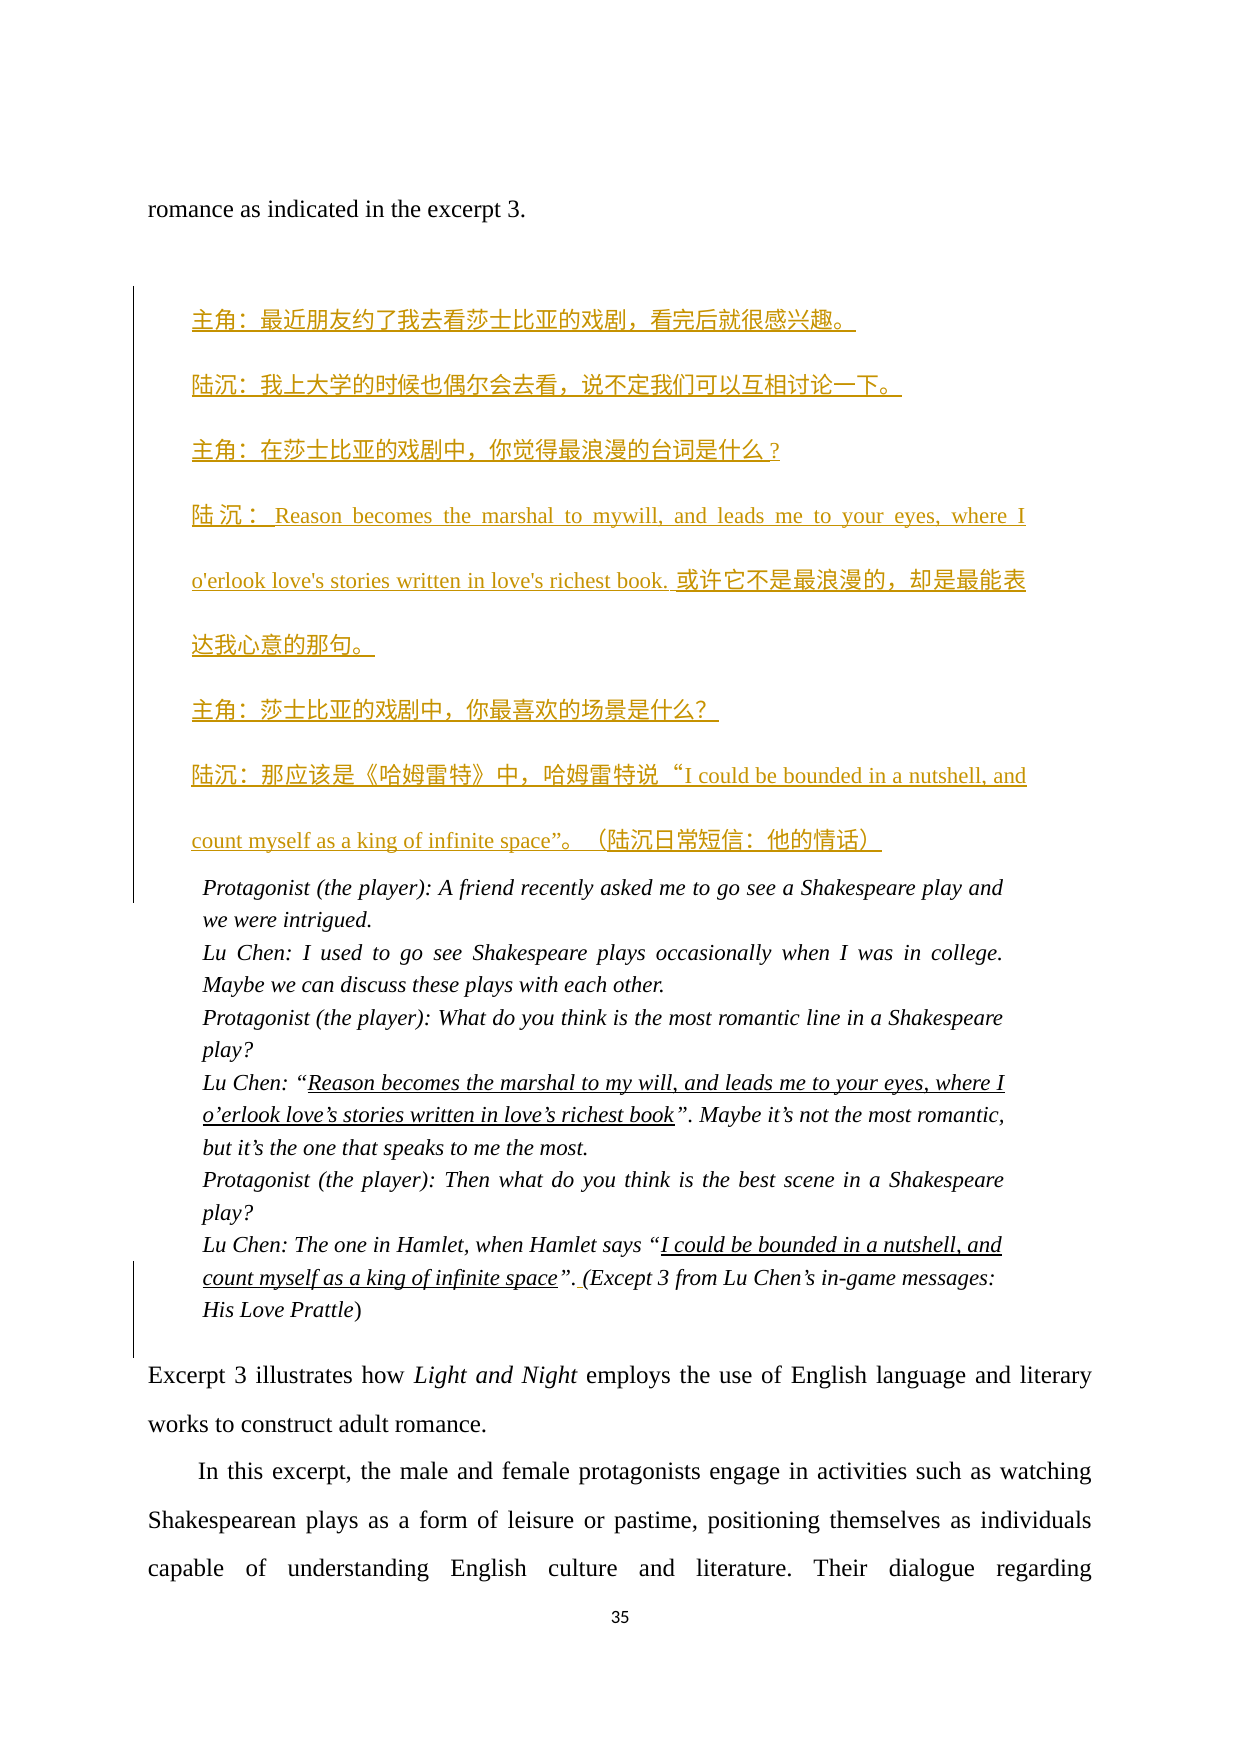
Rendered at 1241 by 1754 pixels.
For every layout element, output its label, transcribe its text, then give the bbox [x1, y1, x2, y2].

text Lu Chen: “Reason becomes the marshal to my will, and leads me to your eyes, where I o’erlook love’s stories written in love’s richest book”. Maybe it’s not the most romantic, but it’s the one that speaks to me the most. [202, 1066, 1005, 1163]
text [148, 192, 1093, 225]
text Excerpt 3 illustrates how Light and Night employs the use of English language and literary works to construct adult romance. [148, 1358, 1093, 1440]
text Protagonist (the player): What do you think is the most romantic line in a Shakespeare play? [202, 1001, 1005, 1066]
text Protagonist (the player): Then what do you think is the best scene in a Shakespeare play? [202, 1163, 1005, 1228]
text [148, 1454, 1093, 1584]
text Lu Chen: I used to go see Shakespeare plays occasionally when I was in college. Maybe we can discuss these plays with each other. [202, 936, 1005, 1001]
text Protagonist (the player): A friend recently asked me to go see a Shakespeare play and we were intrigued. [202, 871, 1005, 936]
text Lu Chen: The one in Hamlet, when Hamlet says “I could be bounded in a nutshell, and count myself as a king of infinite space”.(Except 3 from Lu Chen’s in-game messages: His Love Prattle) [202, 1228, 1005, 1326]
